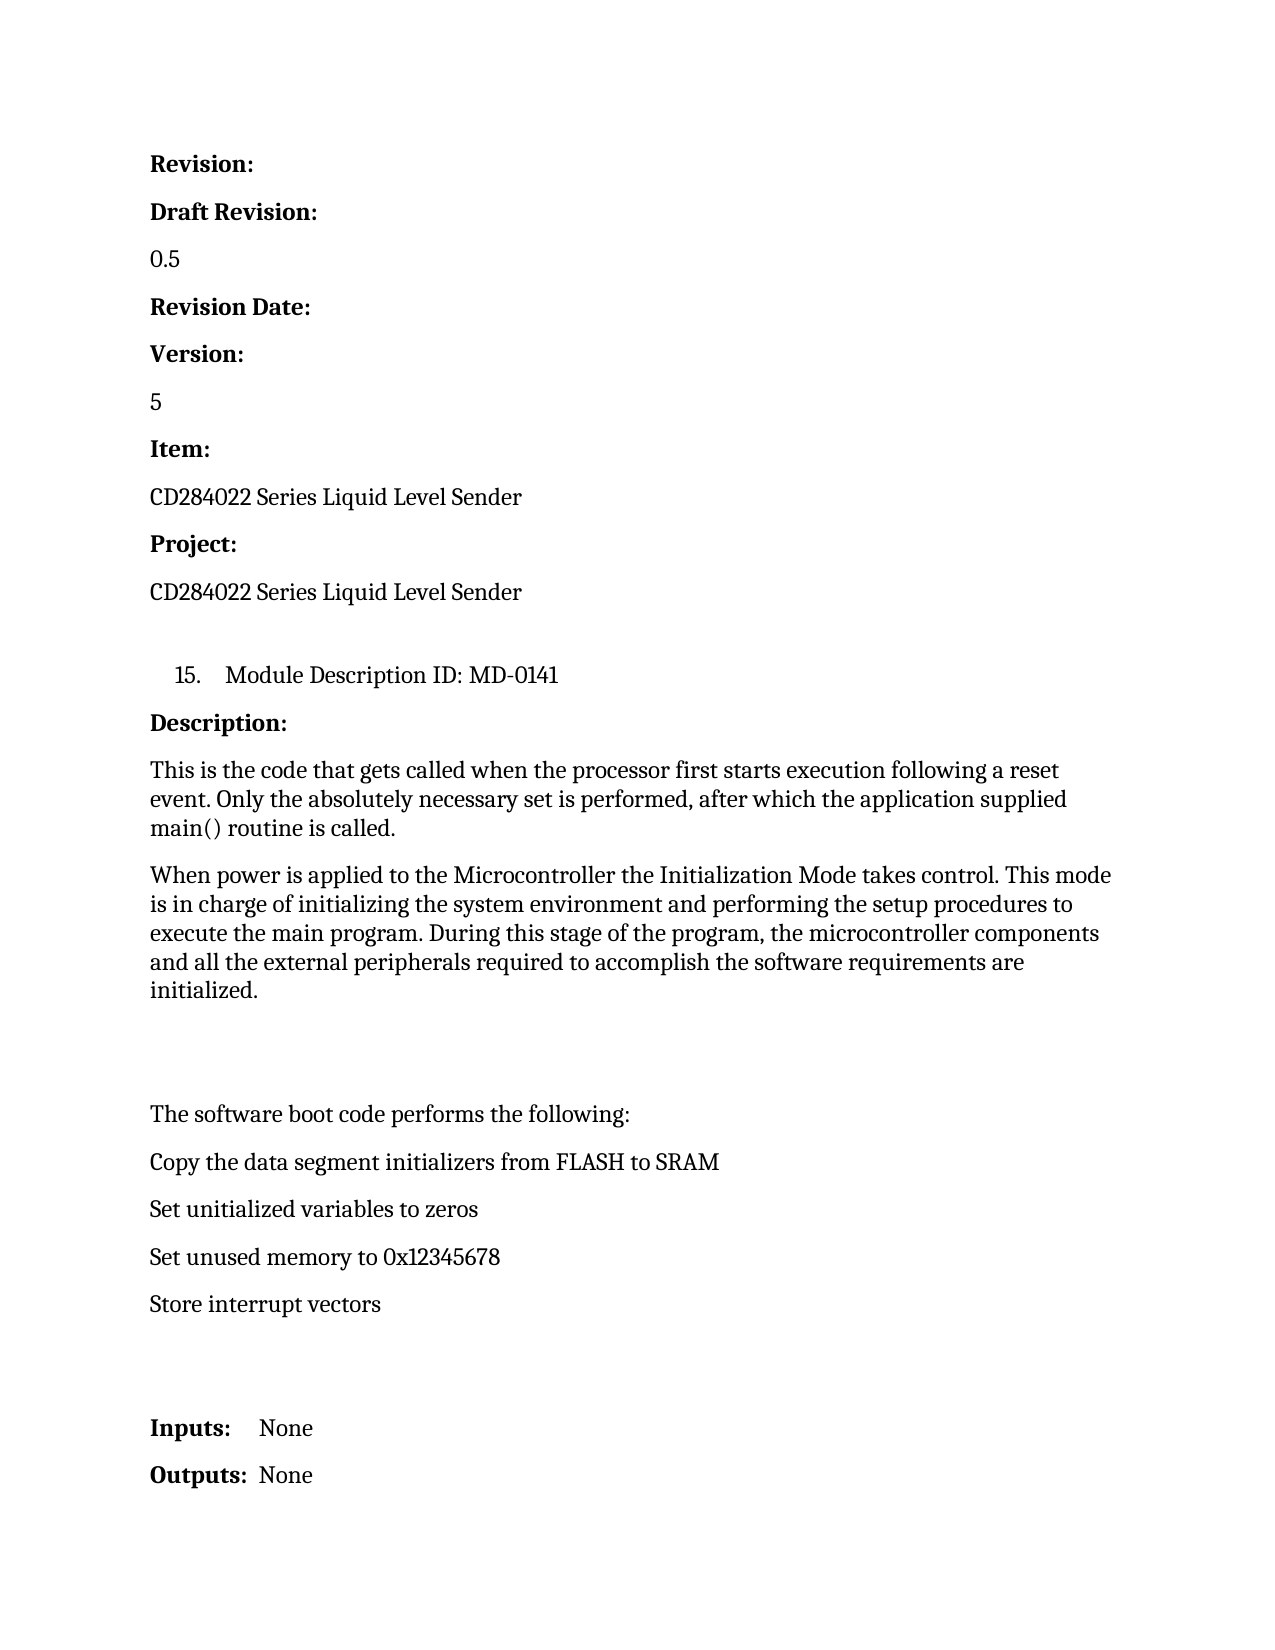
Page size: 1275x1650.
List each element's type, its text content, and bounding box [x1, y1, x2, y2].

text Version: [150, 340, 1125, 369]
text Revision: [150, 150, 1125, 179]
text Inputs: None [150, 1414, 1125, 1443]
text Project: [150, 530, 1125, 559]
text Draft Revision: [150, 197, 1125, 226]
text CD284022 Series Liquid Level Sender [150, 482, 1125, 511]
text Set unitialized variables to zeros [150, 1195, 1125, 1224]
text This is the code that gets called when the processor first starts execution following a reset event. Only the absolutely necessary set is performed, after which the application supplied main() routine is called. [150, 756, 1125, 843]
text Item: [150, 435, 1125, 464]
text Outputs: None [150, 1461, 1125, 1490]
list Module Description ID: MD-0141 [175, 661, 1125, 690]
text Description: [150, 709, 1125, 738]
text 5 [150, 387, 1125, 416]
text Store interrupt vectors [150, 1290, 1125, 1319]
text When power is applied to the Microcontroller the Initialization Mode takes control. This mode is in charge of initializing the system environment and performing the setup procedures to execute the main program. During this stage of the program, the microcontroller components and all the external peripherals required to accomplish the software requirements are initialized. [150, 861, 1125, 1005]
text Revision Date: [150, 292, 1125, 321]
text The software boot code performs the following: [150, 1100, 1125, 1129]
text 0.5 [150, 245, 1125, 274]
text CD284022 Series Liquid Level Sender [150, 577, 1125, 606]
text Set unused memory to 0x12345678 [150, 1243, 1125, 1271]
text Copy the data segment initializers from FLASH to SRAM [150, 1148, 1125, 1176]
